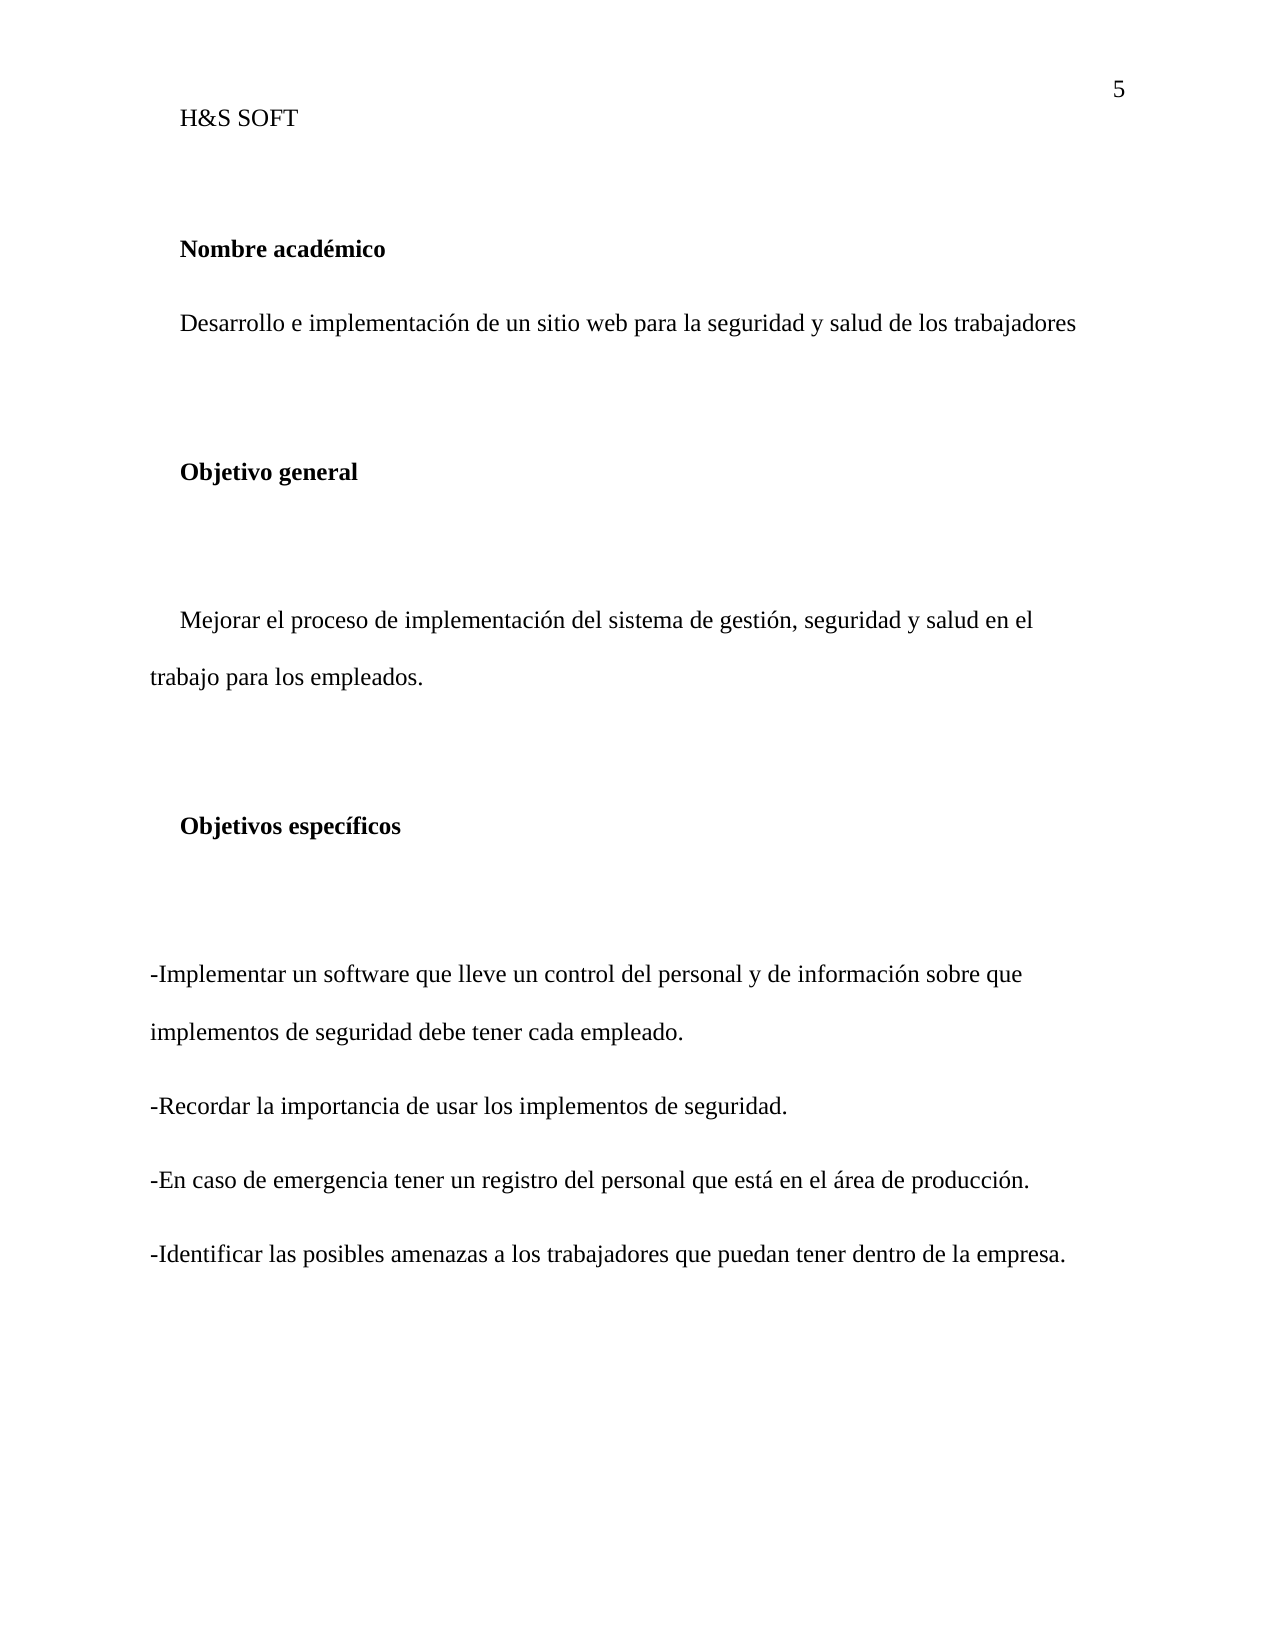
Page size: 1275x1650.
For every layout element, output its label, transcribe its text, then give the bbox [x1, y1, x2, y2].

text Desarrollo e implementación de un sitio web para la seguridad y salud de los trabajadores [179, 308, 1125, 337]
text -En caso de emergencia tener un registro del personal que está en el área de producción. [150, 1165, 1125, 1194]
text -Recordar la importancia de usar los implementos de seguridad. [150, 1091, 1125, 1119]
text Objetivos específicos [150, 811, 1125, 839]
text Nombre académico [179, 234, 1125, 263]
text Objetivo general [179, 457, 1125, 485]
text -Implementar un software que lleve un control del personal y de información sobre que implementos de seguridad debe tener cada empleado. [150, 959, 1125, 1045]
text -Identificar las posibles amenazas a los trabajadores que puedan tener dentro de la empresa. [150, 1239, 1125, 1268]
text Mejorar el proceso de implementación del sistema de gestión, seguridad y salud en el trabajo para los empleados. [150, 605, 1125, 691]
